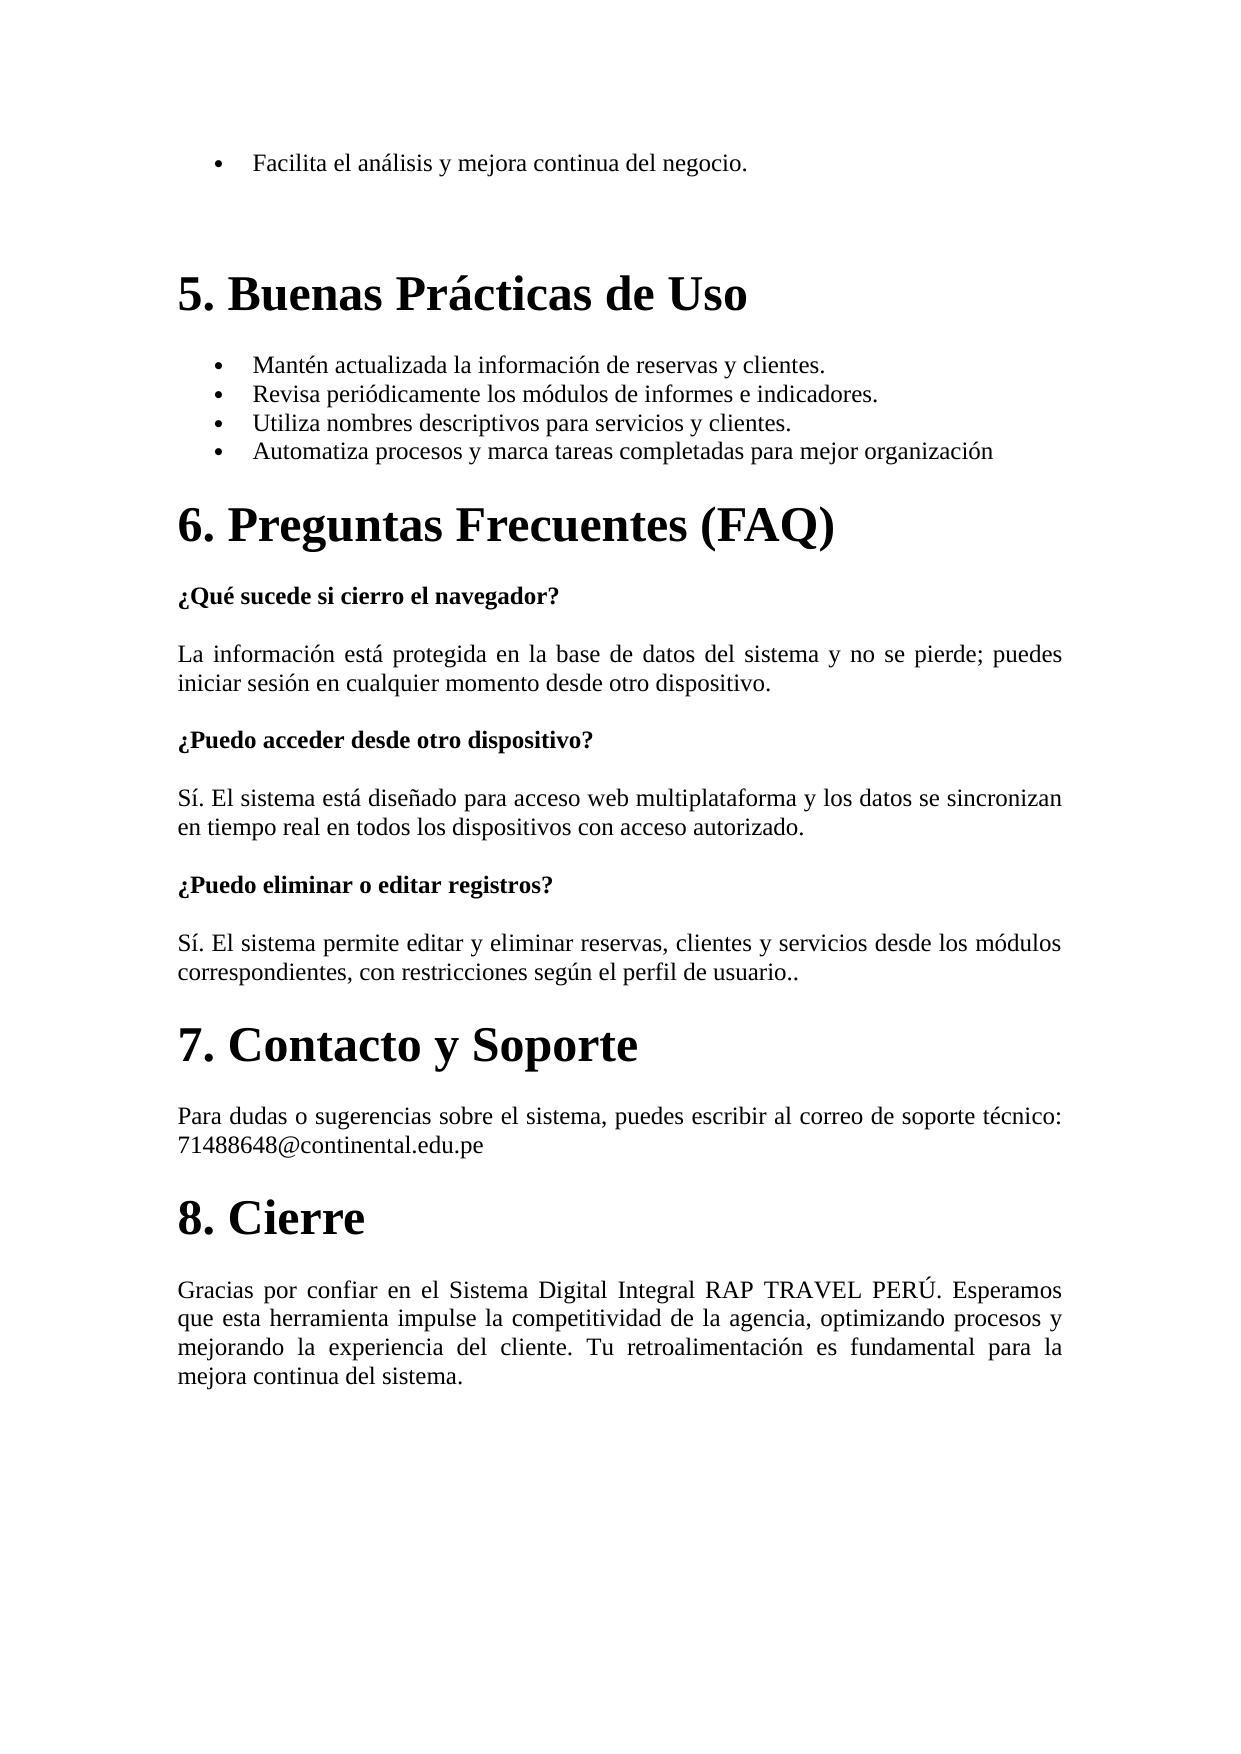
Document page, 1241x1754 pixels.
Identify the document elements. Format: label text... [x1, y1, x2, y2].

text ¿Puedo eliminar o editar registros? [177, 870, 1063, 899]
text Gracias por confiar en el Sistema Digital Integral RAP TRAVEL PERÚ. Esperamos que esta herramienta impulse la competitividad de la agencia, optimizando procesos y mejorando la experiencia del cliente. Tu retroalimentación es fundamental para la mejora continua del sistema. [177, 1275, 1063, 1390]
text ¿Puedo acceder desde otro dispositivo? [177, 726, 1063, 754]
text Para dudas o sugerencias sobre el sistema, puedes escribir al correo de soporte técnico: 71488648@continental.edu.pe [177, 1101, 1063, 1159]
subtitle 6. Preguntas Frecuentes (FAQ) [177, 494, 1063, 552]
text La información está protegida en la base de datos del sistema y no se pierde; puedes iniciar sesión en cualquier momento desde otro dispositivo. [177, 639, 1063, 696]
subtitle 7. Contacto y Soporte [177, 1015, 1063, 1072]
subtitle 5. Buenas Prácticas de Uso [177, 263, 1063, 321]
list Automatiza procesos y marca tareas completadas para mejor organización [215, 436, 1063, 465]
subtitle 8. Cierre [177, 1188, 1063, 1246]
list Revisa periódicamente los módulos de informes e indicadores. [215, 379, 1063, 408]
text ¿Qué sucede si cierro el navegador? [177, 581, 1063, 610]
list Mantén actualizada la información de reservas y clientes. [215, 350, 1063, 379]
text Sí. El sistema está diseñado para acceso web multiplataforma y los datos se sincronizan en tiempo real en todos los dispositivos con acceso autorizado. [177, 783, 1063, 841]
list Utiliza nombres descriptivos para servicios y clientes. [215, 408, 1063, 436]
text Sí. El sistema permite editar y eliminar reservas, clientes y servicios desde los módulos correspondientes, con restricciones según el perfil de usuario.. [177, 928, 1063, 986]
list Facilita el análisis y mejora continua del negocio. [215, 148, 1063, 176]
